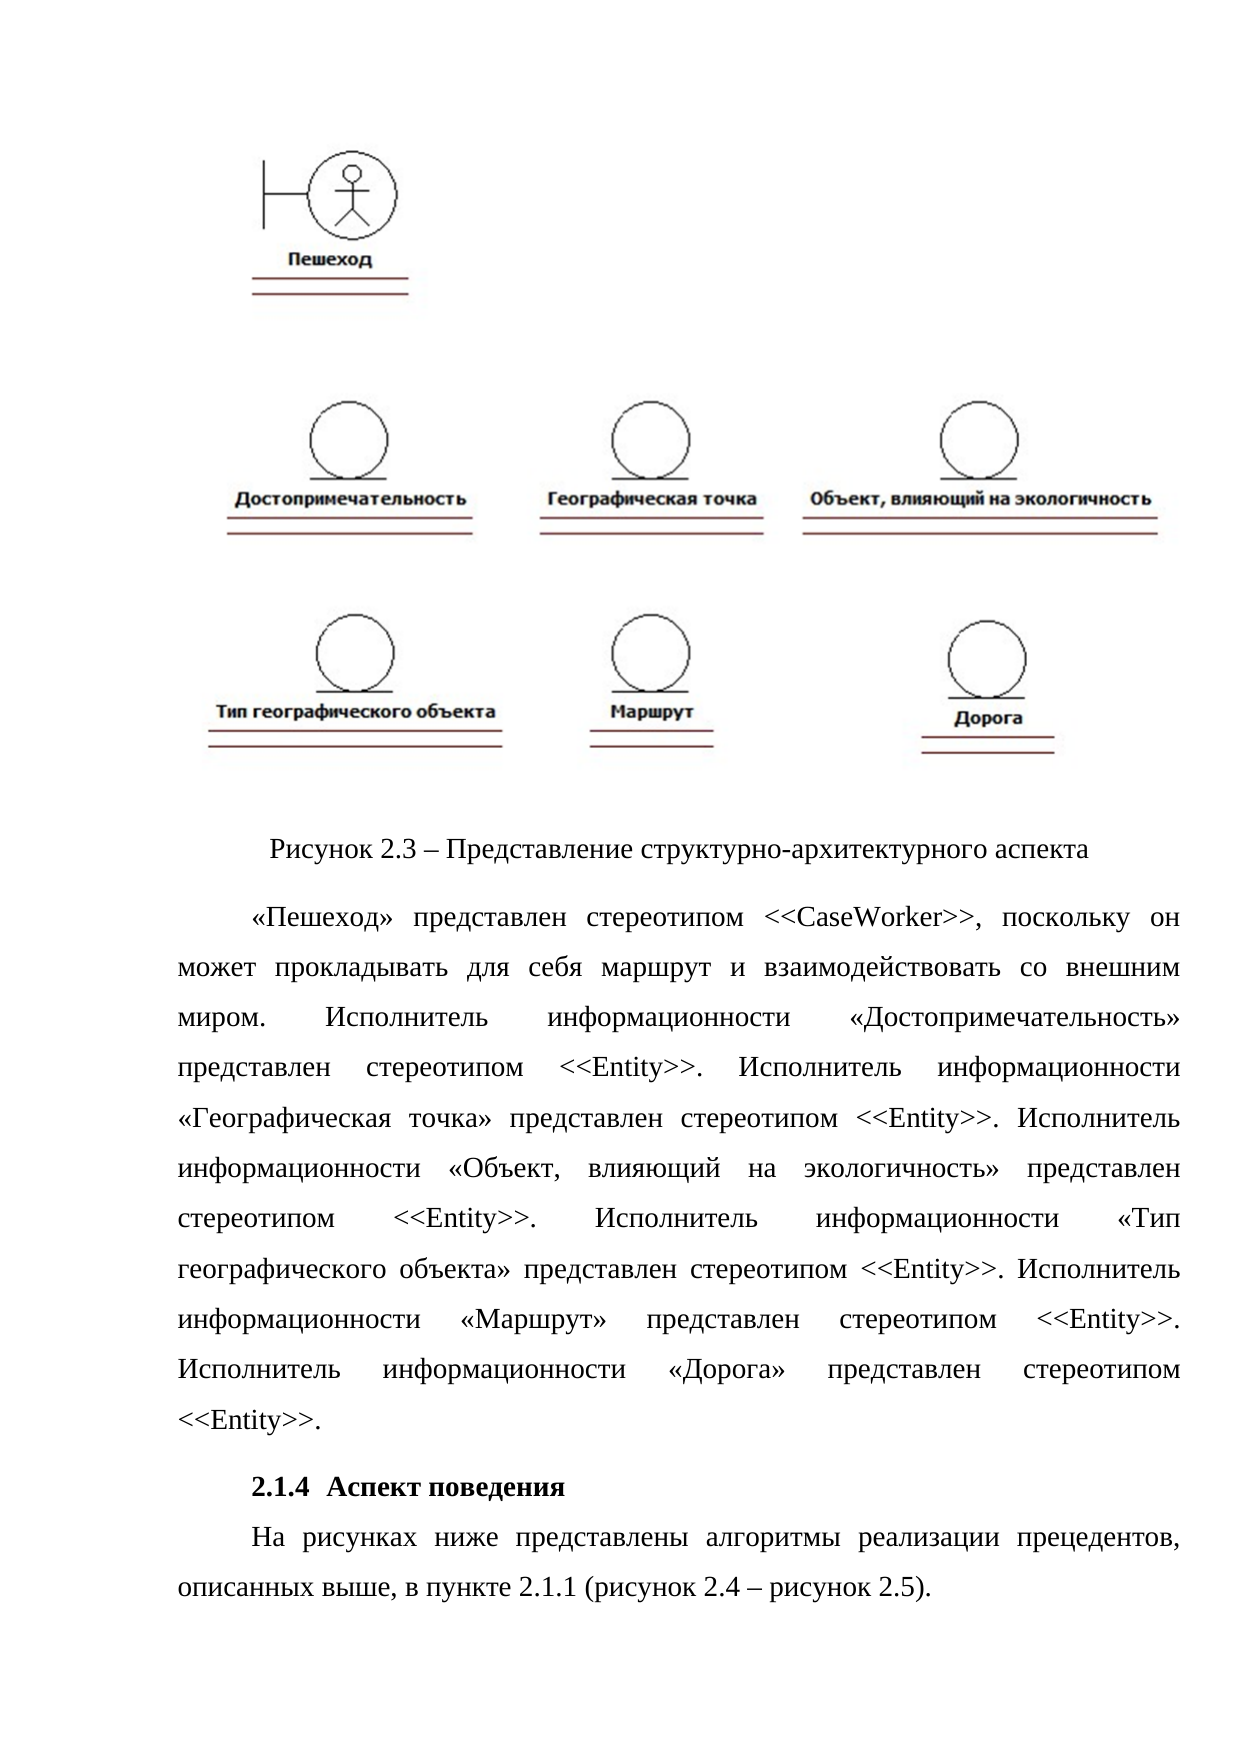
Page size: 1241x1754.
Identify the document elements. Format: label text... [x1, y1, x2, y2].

text Рисунок 2.3 – Представление структурно-архитектурного аспекта [177, 832, 1181, 865]
picture [177, 118, 1189, 799]
text На рисунках ниже представлены алгоритмы реализации прецедентов, описанных выше, в пункте 2.1.1 (рисунок 2.4 – рисунок 2.5). [177, 1519, 1181, 1603]
subtitle Аспект поведения [251, 1469, 1181, 1502]
text «Пешеход» представлен стереотипом <<CaseWorker>>, поскольку он может прокладывать для себя маршрут и взаимодействовать со внешним миром. Исполнитель информационности «Достопримечательность» представлен стереотипом <<Entity>>. Исполнитель информационности «Географическая точка» представлен стереотипом <<Entity>>. Исполнитель информационности «Объект, влияющий на экологичность» представлен стереотипом <<Entity>>. Исполнитель информационности «Тип географического объекта» представлен стереотипом <<Entity>>. Исполнитель информационности «Маршрут» представлен стереотипом <<Entity>>. Исполнитель информационности «Дорога» представлен стереотипом <<Entity>>. [177, 899, 1181, 1435]
